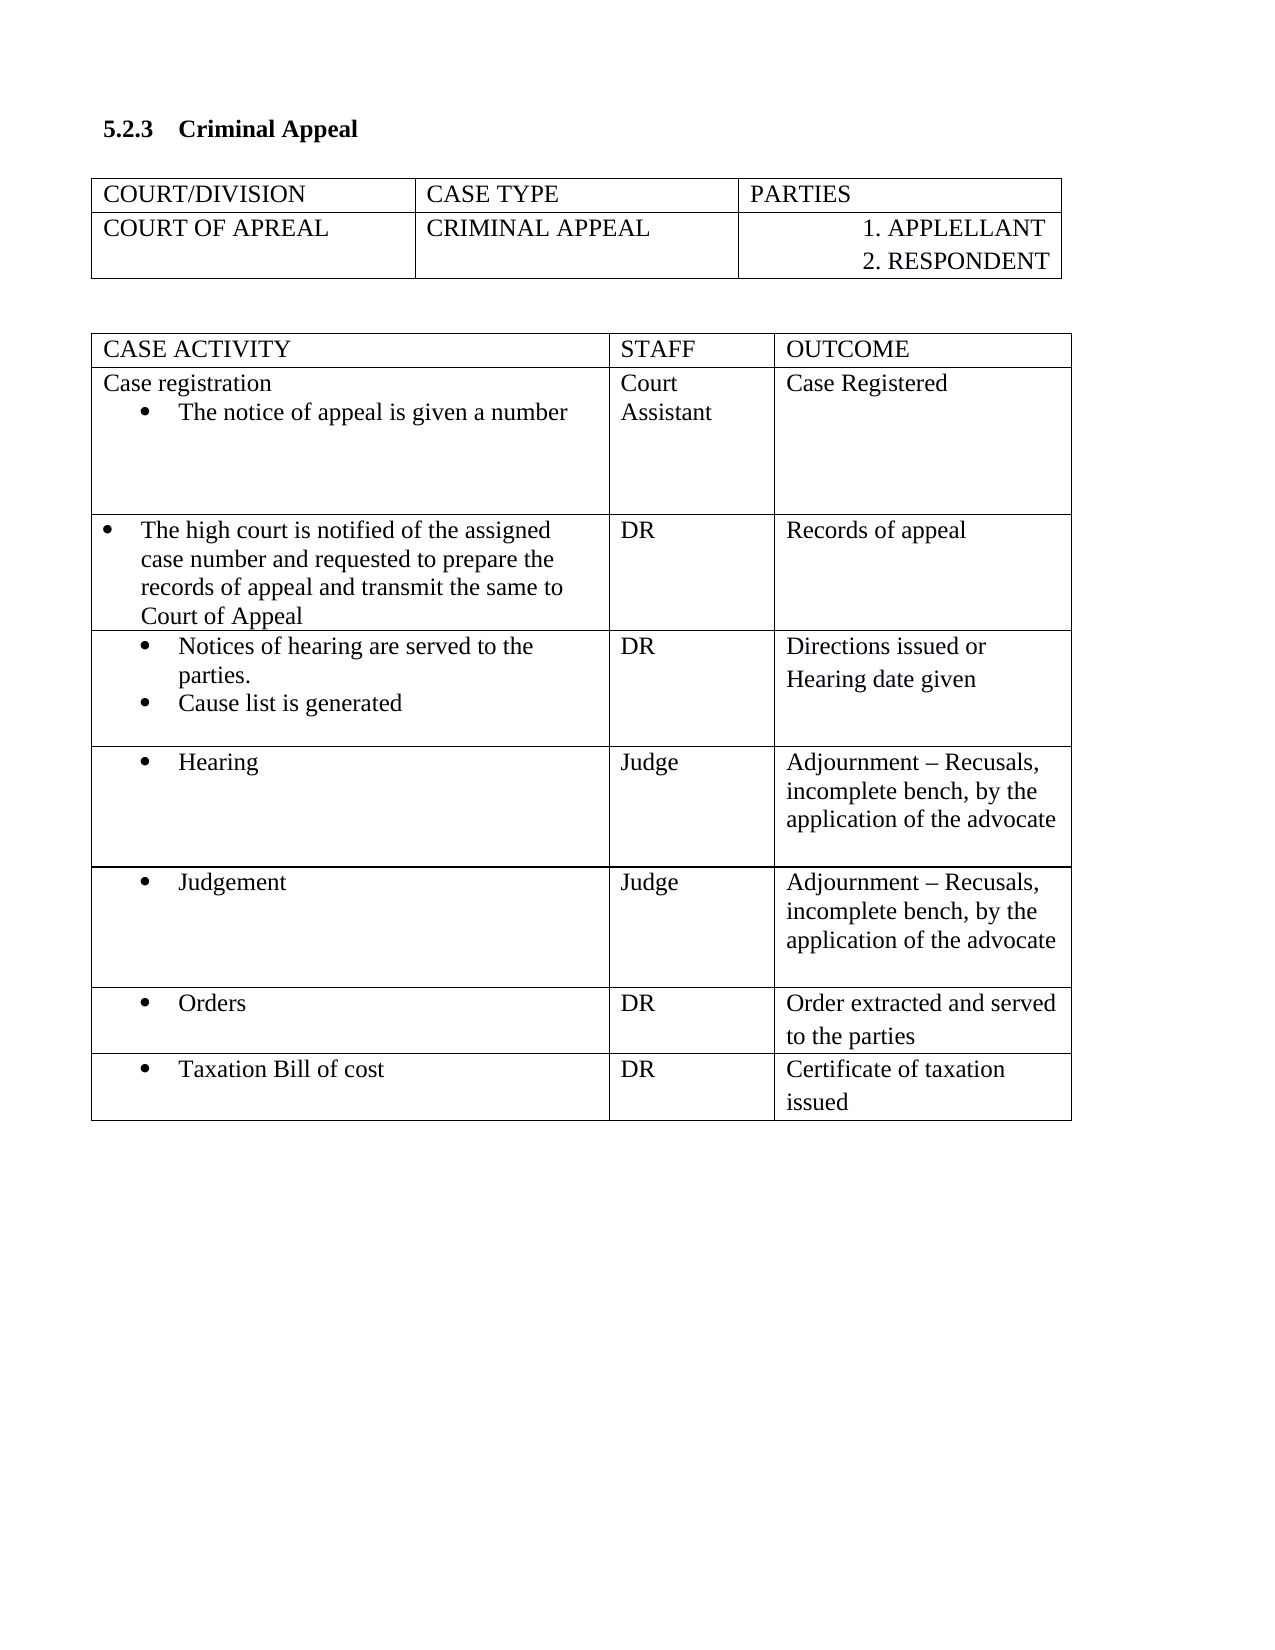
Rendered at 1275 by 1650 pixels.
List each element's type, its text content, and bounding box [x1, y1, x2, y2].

table_cell Case registration The notice of appeal is given a number [92, 368, 609, 514]
table_cell Taxation Bill of cost [92, 1054, 609, 1120]
table_cell Adjournment – Recusals, incomplete bench, by the application of the advocate [775, 747, 1071, 866]
table_cell DR [610, 1054, 774, 1120]
table_cell COURT OF APREAL [92, 213, 415, 278]
table_cell Case Registered [775, 368, 1071, 514]
table_cell 1. APPLELLANT 2. RESPONDENT [739, 213, 1061, 278]
table_cell Adjournment – Recusals, incomplete bench, by the application of the advocate [775, 868, 1071, 987]
table_cell DR [610, 631, 774, 746]
table_cell Judge [610, 868, 774, 987]
table_cell Judgement [92, 868, 609, 987]
table_header PARTIES [739, 179, 1061, 212]
table_header CASE ACTIVITY [92, 334, 609, 367]
table_cell CRIMINAL APPEAL [416, 213, 738, 278]
table_cell DR [610, 515, 774, 630]
table_cell Order extracted and served to the parties [775, 988, 1071, 1053]
table_cell Records of appeal [775, 515, 1071, 630]
table_header STAFF [610, 334, 774, 367]
table_cell Court Assistant [610, 368, 774, 514]
table_cell Notices of hearing are served to the parties. Cause list is generated [92, 631, 609, 746]
table_cell Directions issued or Hearing date given [775, 631, 1071, 746]
table_cell Hearing [92, 747, 609, 866]
table_cell Certificate of taxation issued [775, 1054, 1071, 1120]
table_cell DR [610, 988, 774, 1053]
table_header CASE TYPE [416, 179, 738, 212]
table_cell The high court is notified of the assigned case number and requested to prepare the records of appeal and transmit the same to Court of Appeal [92, 515, 609, 630]
table_cell Orders [92, 988, 609, 1053]
subtitle Criminal Appeal [103, 114, 1191, 143]
table_header OUTCOME [775, 334, 1071, 367]
table_header COURT/DIVISION [92, 179, 415, 212]
table_cell Judge [610, 747, 774, 866]
